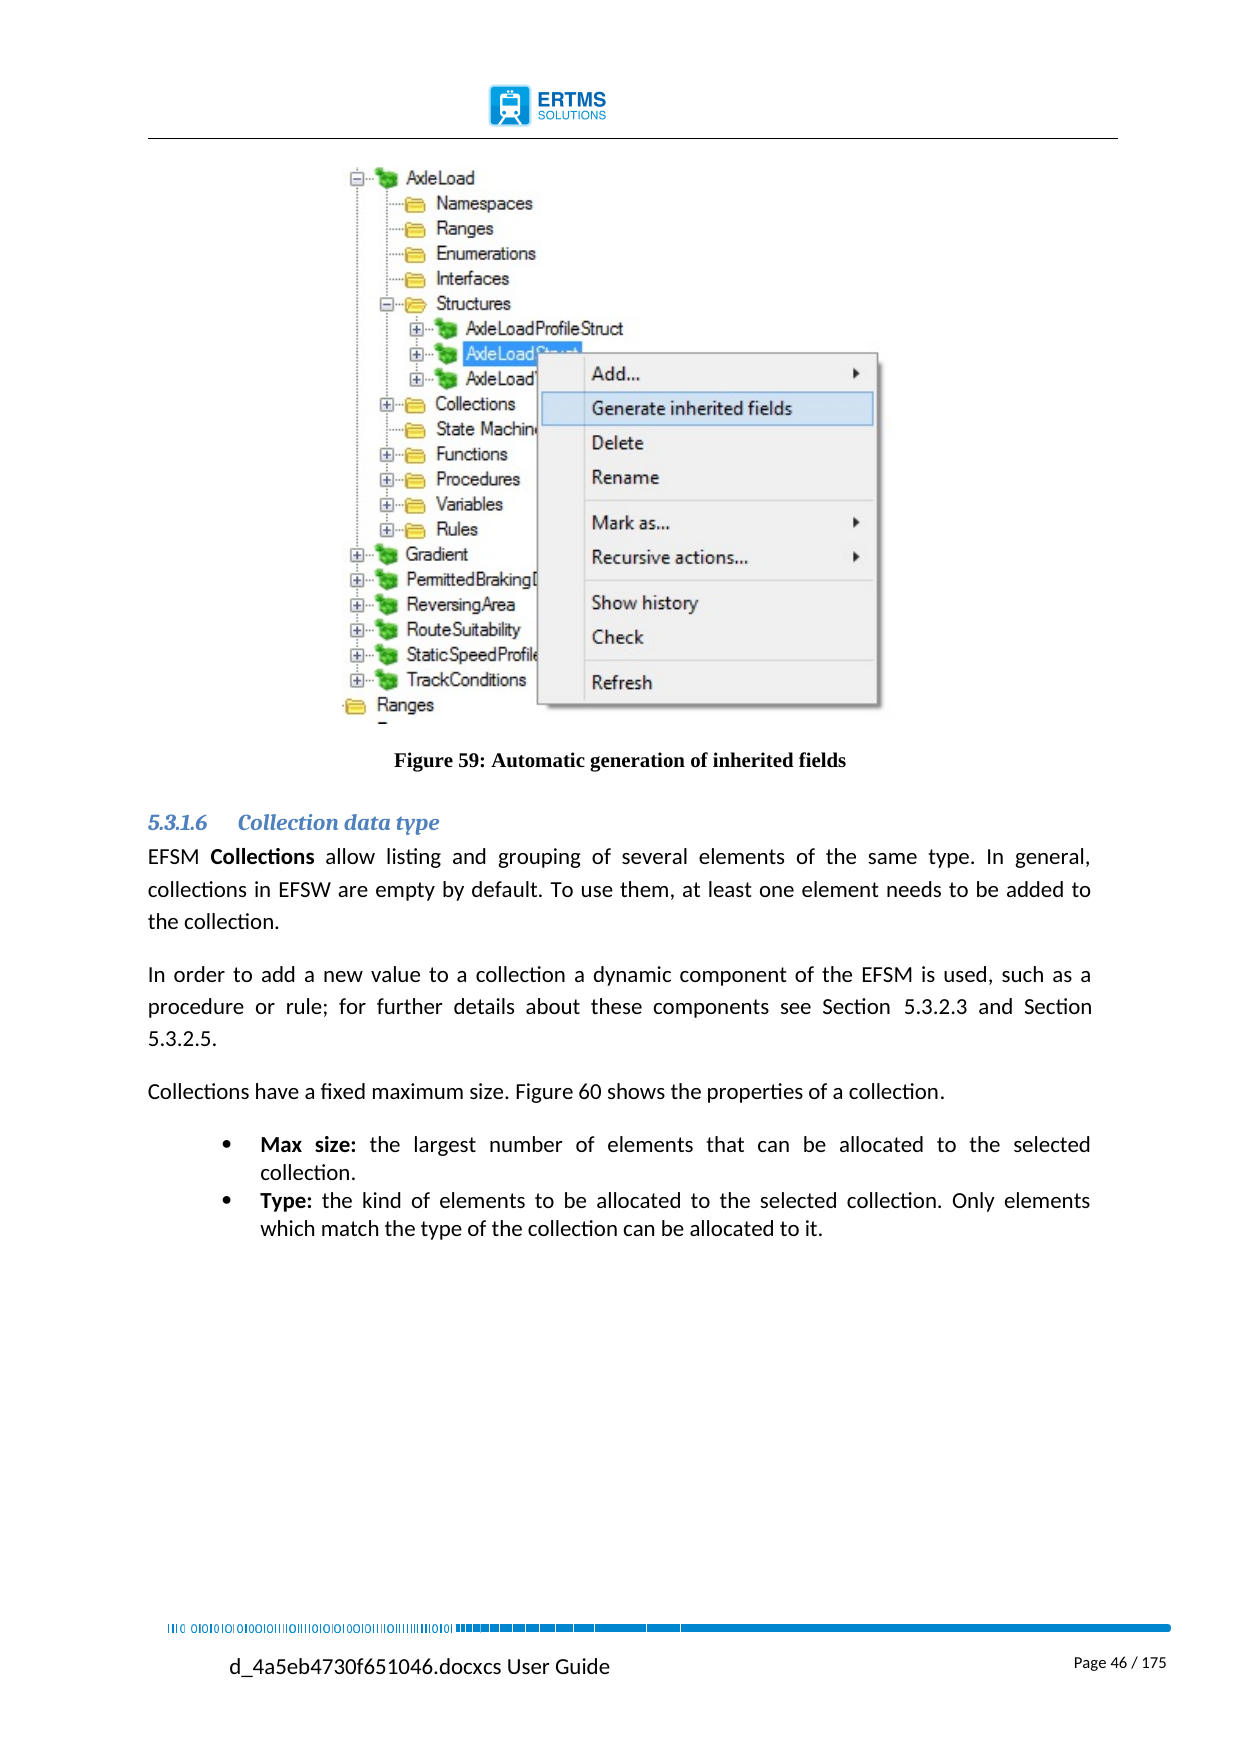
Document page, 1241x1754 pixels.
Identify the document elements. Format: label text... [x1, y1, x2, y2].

subtitle Collection data type [148, 810, 1093, 836]
text In order to add a new value to a collection a dynamic component of the EFSM is used, such as a procedure or rule; for further details about these components see Section 5.3.2.3 and Section 5.3.2.5. [148, 960, 1093, 1052]
text EFSM Collections allow listing and grouping of several elements of the same type. In general, collections in EFSW are empty by default. To use them, at least one element needs to be added to the collection. [148, 842, 1093, 935]
picture [342, 167, 899, 724]
text Figure 59: Automatic generation of inherited fields [148, 748, 1093, 772]
picture [477, 73, 617, 138]
list Max size: the largest number of elements that can be allocated to the selected collection. [223, 1130, 1093, 1186]
picture [167, 1624, 1171, 1633]
text Collections have a fixed maximum size. Figure 60 shows the properties of a collection. [148, 1077, 1093, 1105]
list Type: the kind of elements to be allocated to the selected collection. Only elements which match the type of the collection can be allocated to it. [223, 1186, 1093, 1242]
